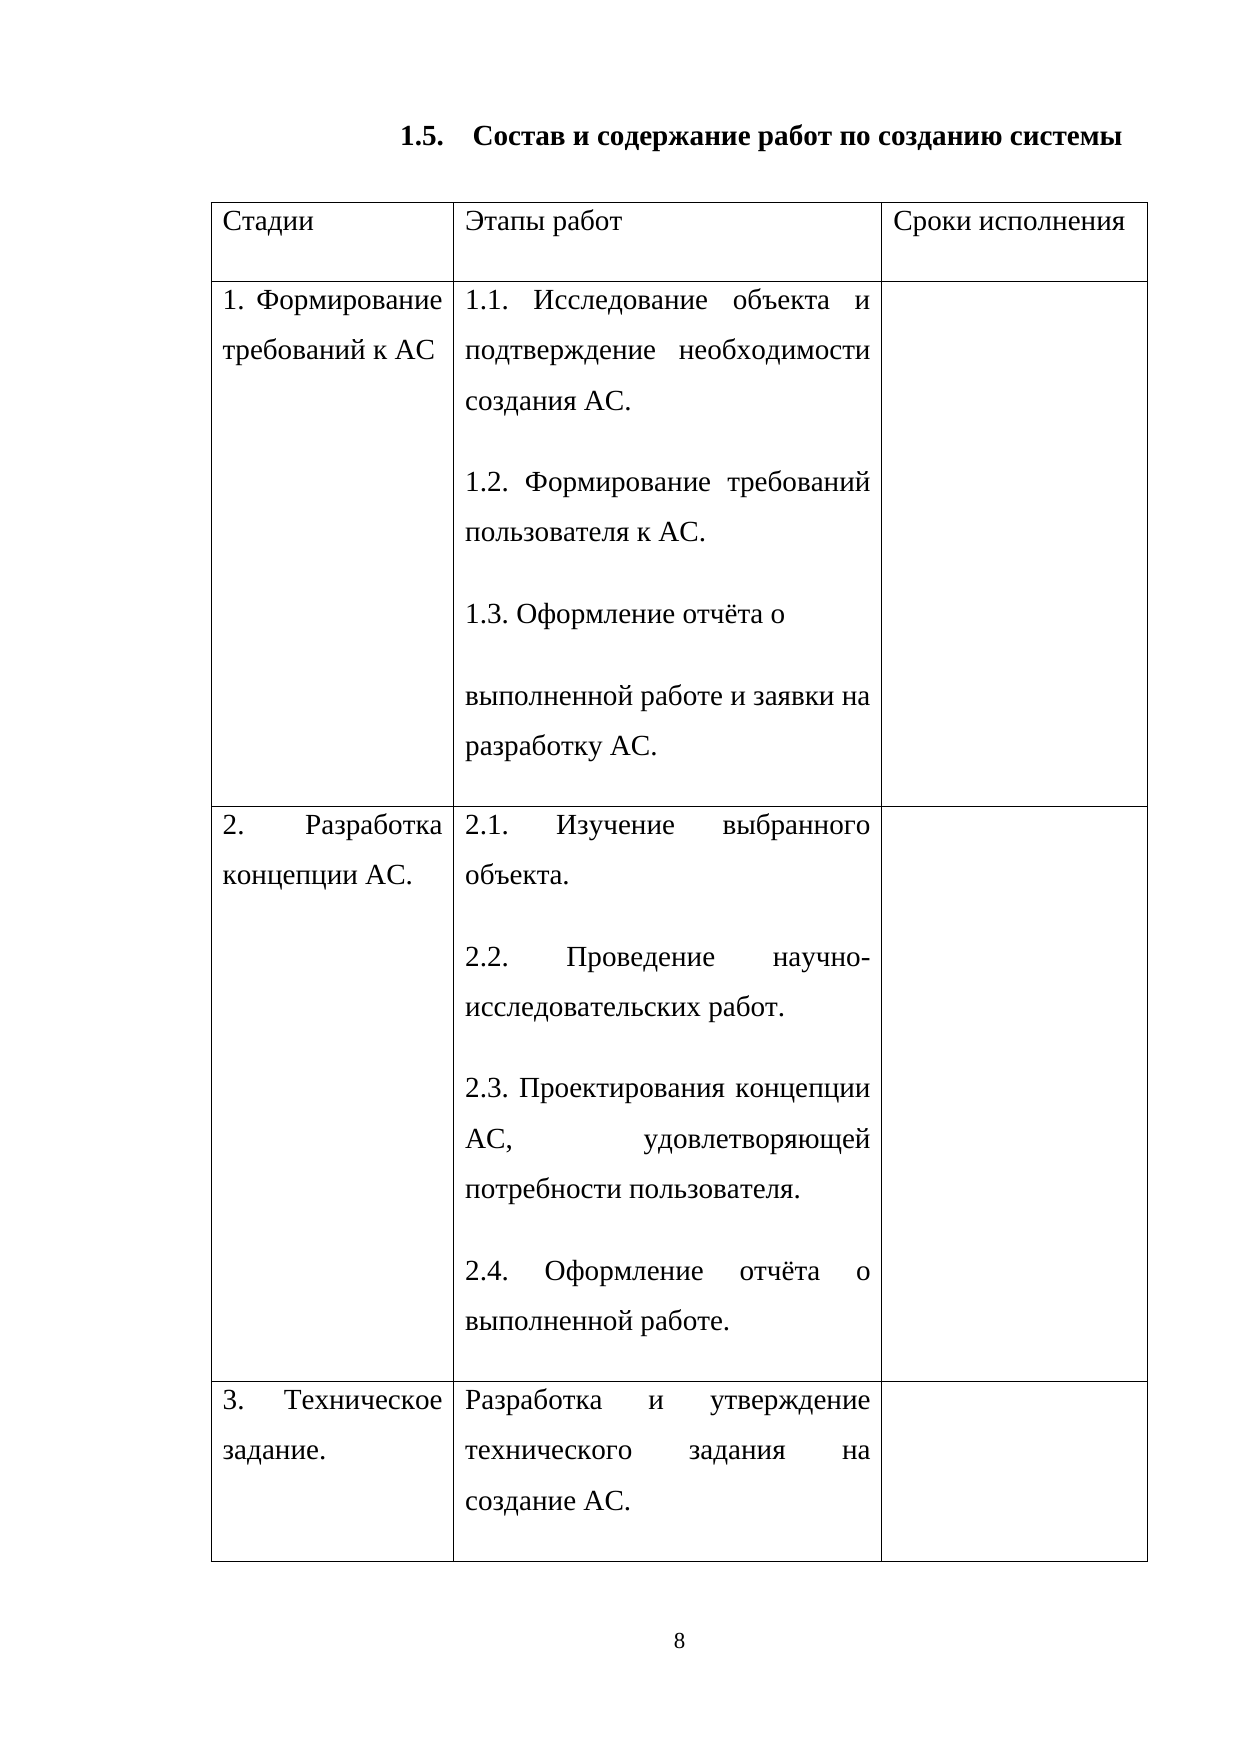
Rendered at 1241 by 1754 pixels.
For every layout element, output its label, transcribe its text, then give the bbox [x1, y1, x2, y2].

table_cell 1.1. Исследование объекта и подтверждение необходимости создания АС. 1.2. Формирование требований пользователя к АС. 1.3. Оформление отчёта о выполненной работе и заявки на разработку АС. [454, 282, 881, 806]
table_cell 1. Формирование требований к АС [212, 282, 453, 806]
table_cell [882, 807, 1147, 1381]
table_cell 2. Разработка концепции АС. [212, 807, 453, 1381]
table_cell 2.1. Изучение выбранного объекта. 2.2. Проведение научно- исследовательских работ. 2.3. Проектирования концепции АС, удовлетворяющей потребности пользователя. 2.4. Оформление отчёта о выполненной работе. [454, 807, 881, 1381]
table_header Стадии [212, 203, 453, 281]
table_header Сроки исполнения [882, 203, 1147, 281]
table_cell 3. Техническое задание. [212, 1382, 453, 1561]
table_cell [882, 1382, 1147, 1561]
table_cell Разработка и утверждение технического задания на создание АС. [454, 1382, 881, 1561]
table_cell [882, 282, 1147, 806]
table_header Этапы работ [454, 203, 881, 281]
text Состав и содержание работ по созданию системы [400, 118, 1181, 152]
